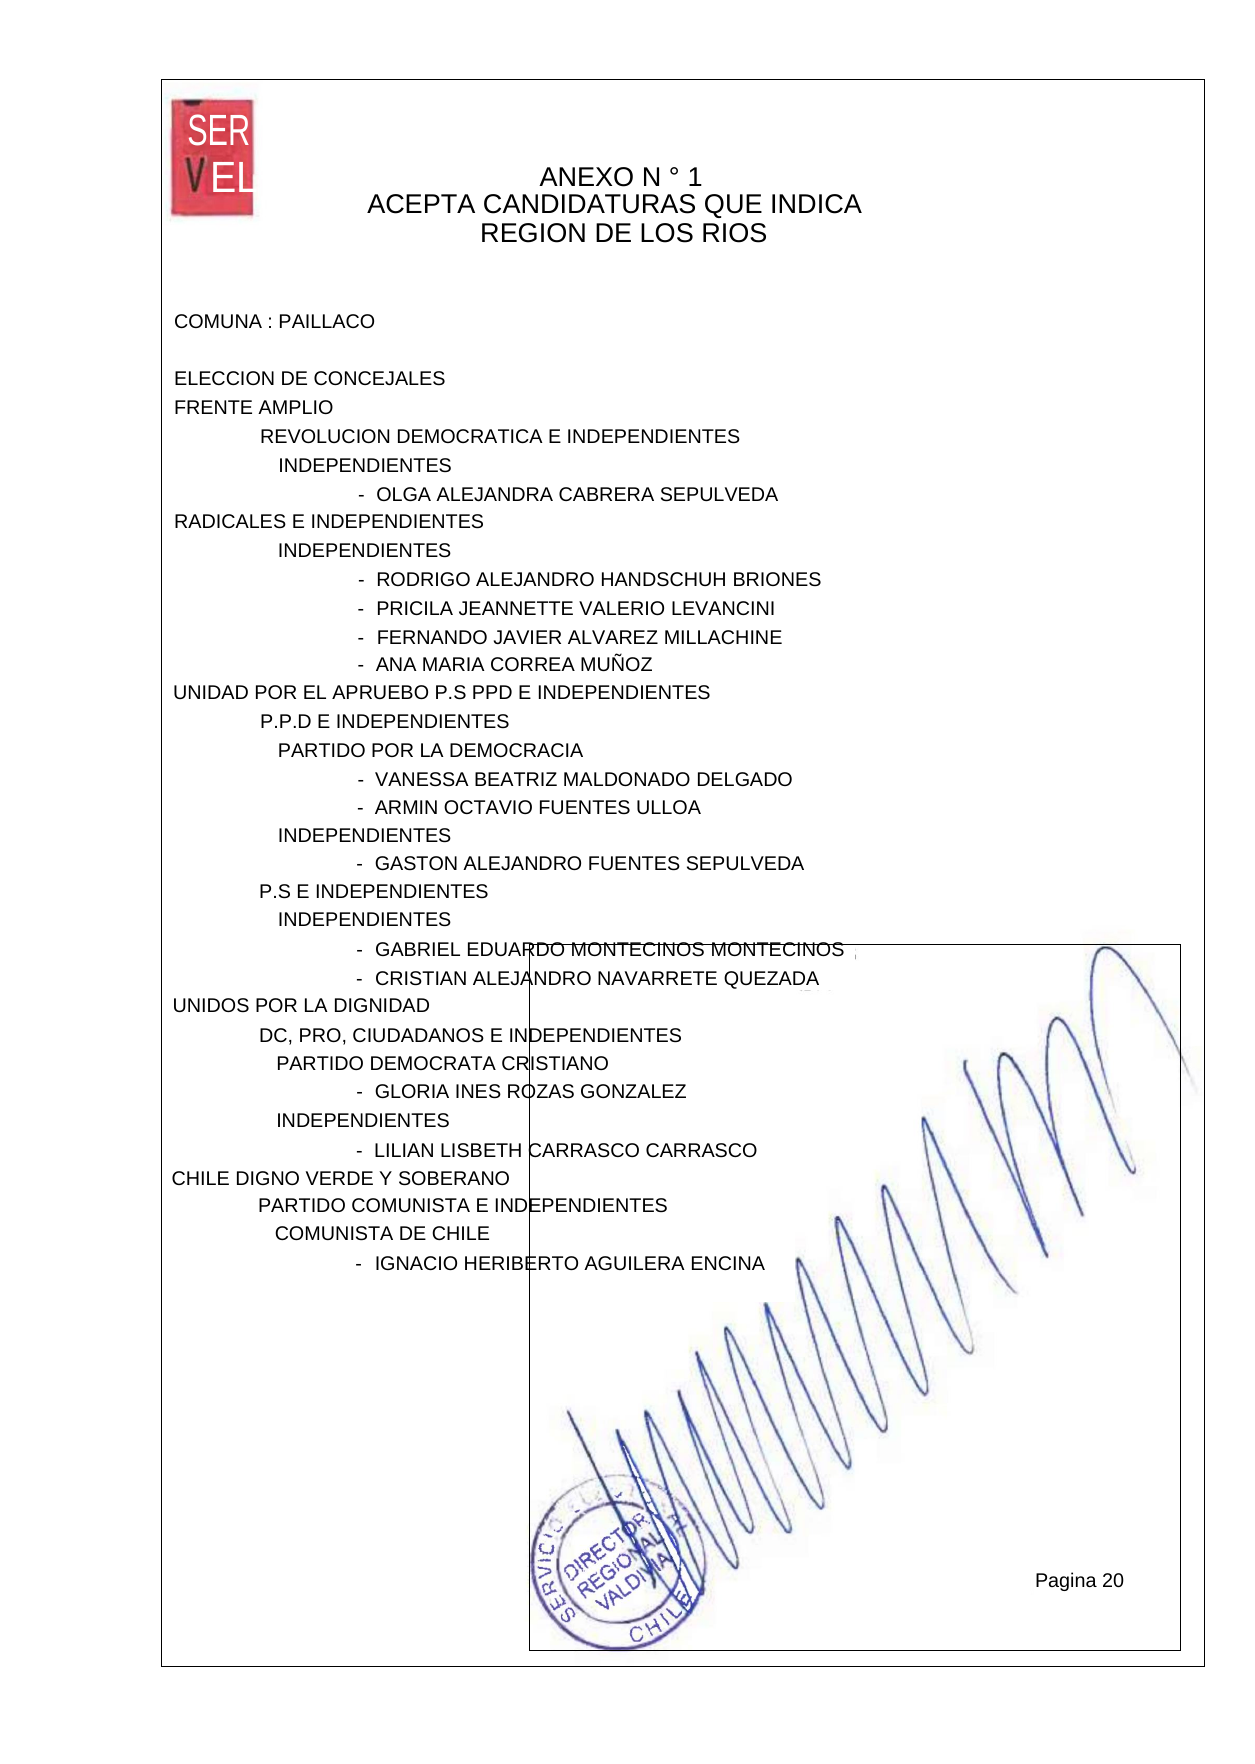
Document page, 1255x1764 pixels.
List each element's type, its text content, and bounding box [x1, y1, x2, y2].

text ACEPTA CANDIDATURAS QUE INDICA [715, 194, 1135, 218]
text COMUNA : PAILLACO [174, 310, 1135, 333]
list LILIAN LISBETH CARRASCO CARRASCO CHILE DIGNO VERDE Y SOBERANO [171, 1138, 758, 1189]
text ACEPTA CANDIDATURAS QUE INDICA [367, 194, 715, 218]
list VANESSA BEATRIZ MALDONADO DELGADO [357, 768, 1135, 791]
list OLGA ALEJANDRA CABRERA SEPULVEDA RADICALES E INDEPENDIENTES [174, 482, 779, 532]
list GABRIEL EDUARDO MONTECINOS MONTECINOS [356, 938, 1135, 961]
text PARTIDO COMUNISTA E INDEPENDIENTES COMUNISTA DE CHILE [258, 1194, 670, 1245]
text DC, PRO, CIUDADANOS E INDEPENDIENTES PARTIDO DEMOCRATA CRISTIANO [259, 1023, 684, 1074]
text EL ANEXO N ° 1 [210, 154, 1135, 194]
list GASTON ALEJANDRO FUENTES SEPULVEDA [356, 852, 1135, 875]
text REVOLUCION DEMOCRATICA E INDEPENDIENTES INDEPENDIENTES [260, 425, 743, 477]
list RODRIGO ALEJANDRO HANDSCHUH BRIONES [358, 567, 1135, 590]
picture [530, 945, 1180, 1650]
list FERNANDO JAVIER ALVAREZ MILLACHINE [357, 626, 1135, 648]
text INDEPENDIENTES [278, 539, 1135, 562]
picture [162, 80, 1204, 1666]
list IGNACIO HERIBERTO AGUILERA ENCINA [355, 1252, 1135, 1274]
text ELECCION DE CONCEJALES FRENTE AMPLIO [174, 367, 448, 418]
list CRISTIAN ALEJANDRO NAVARRETE QUEZADA UNIDOS POR LA DIGNIDAD [172, 967, 819, 1017]
list GLORIA INES ROZAS GONZALEZ INDEPENDIENTES [276, 1079, 687, 1132]
text REGION DE LOS RIOS [258, 218, 989, 248]
list PRICILA JEANNETTE VALERIO LEVANCINI [357, 597, 1135, 619]
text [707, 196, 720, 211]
text P.P.D E INDEPENDIENTES PARTIDO POR LA DEMOCRACIA [260, 710, 585, 761]
subtitle SER [187, 109, 1135, 154]
list ANA MARIA CORREA MUÑOZ UNIDAD POR EL APRUEBO P.S PPD E INDEPENDIENTES [173, 653, 711, 704]
list ARMIN OCTAVIO FUENTES ULLOA INDEPENDIENTES [278, 796, 701, 847]
text P.S E INDEPENDIENTES INDEPENDIENTES [259, 880, 491, 931]
text Pagina 20 [160, 1569, 1124, 1592]
